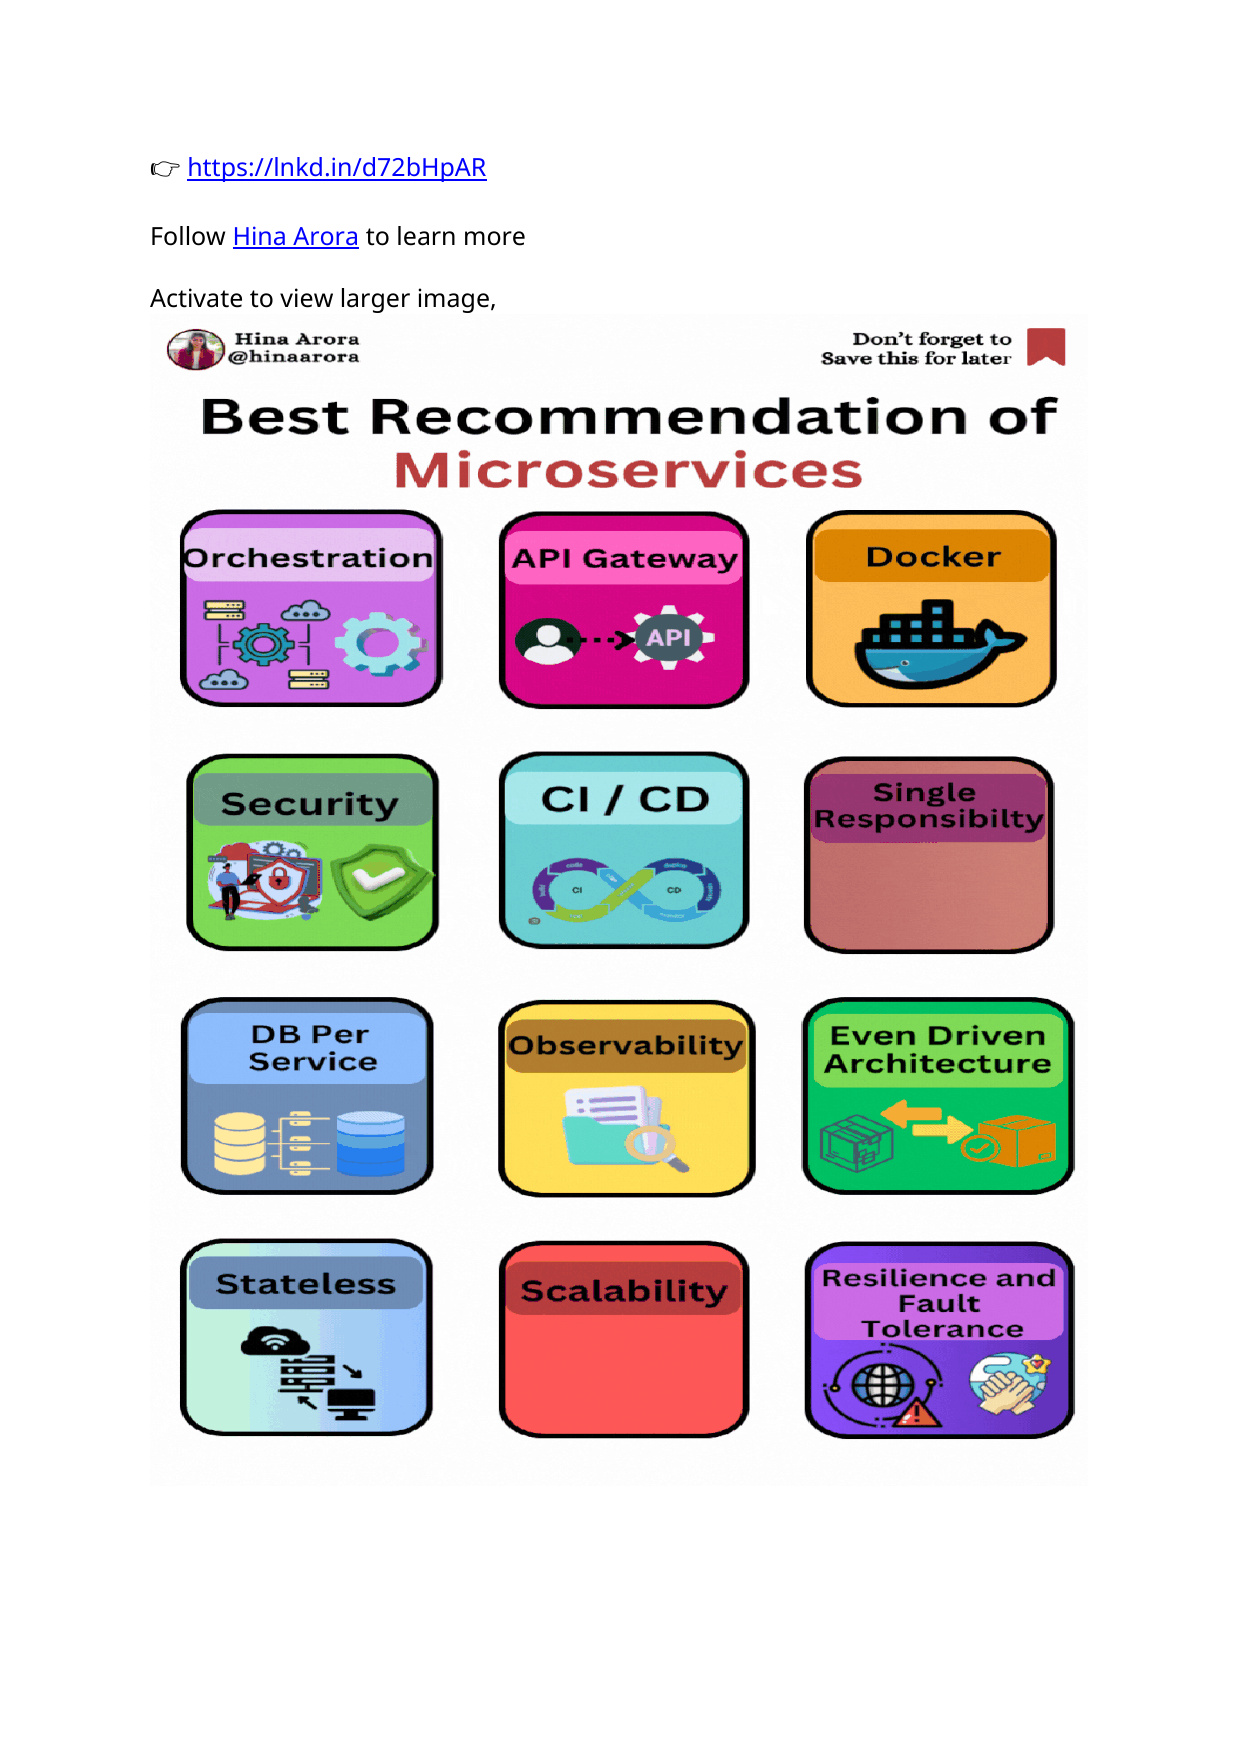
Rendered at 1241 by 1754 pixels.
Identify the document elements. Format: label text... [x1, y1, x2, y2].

text Activate to view larger image, [150, 280, 1090, 314]
picture [150, 314, 1088, 1486]
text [150, 150, 1090, 280]
